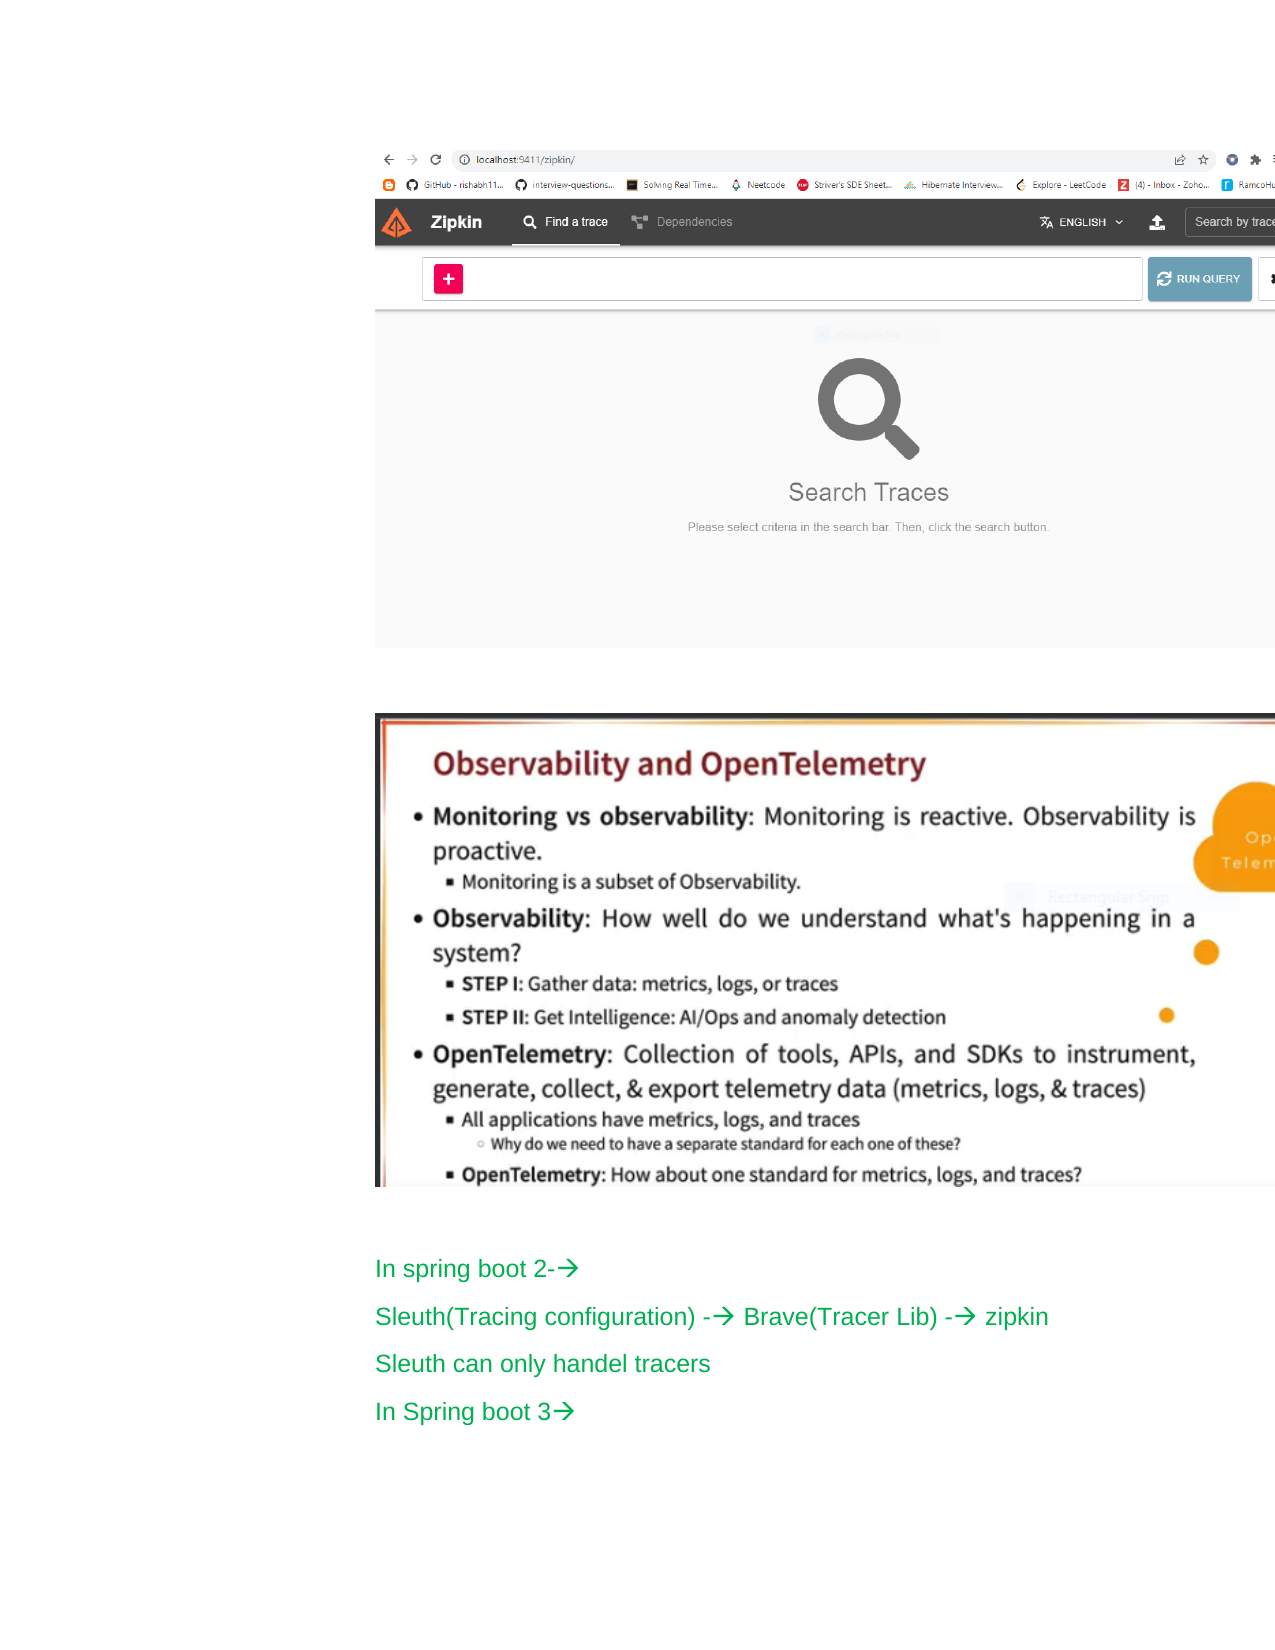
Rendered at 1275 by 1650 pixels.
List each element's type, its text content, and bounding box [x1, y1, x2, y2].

text Sleuth(Tracing configuration) - Brave(Tracer Lib) - zipkin [375, 1301, 1125, 1330]
text Sleuth can only handel tracers [375, 1349, 1125, 1378]
text In spring boot 2- [375, 1254, 1125, 1282]
picture [375, 713, 1275, 1187]
picture [375, 150, 1275, 648]
text In Spring boot 3 [375, 1397, 1125, 1426]
